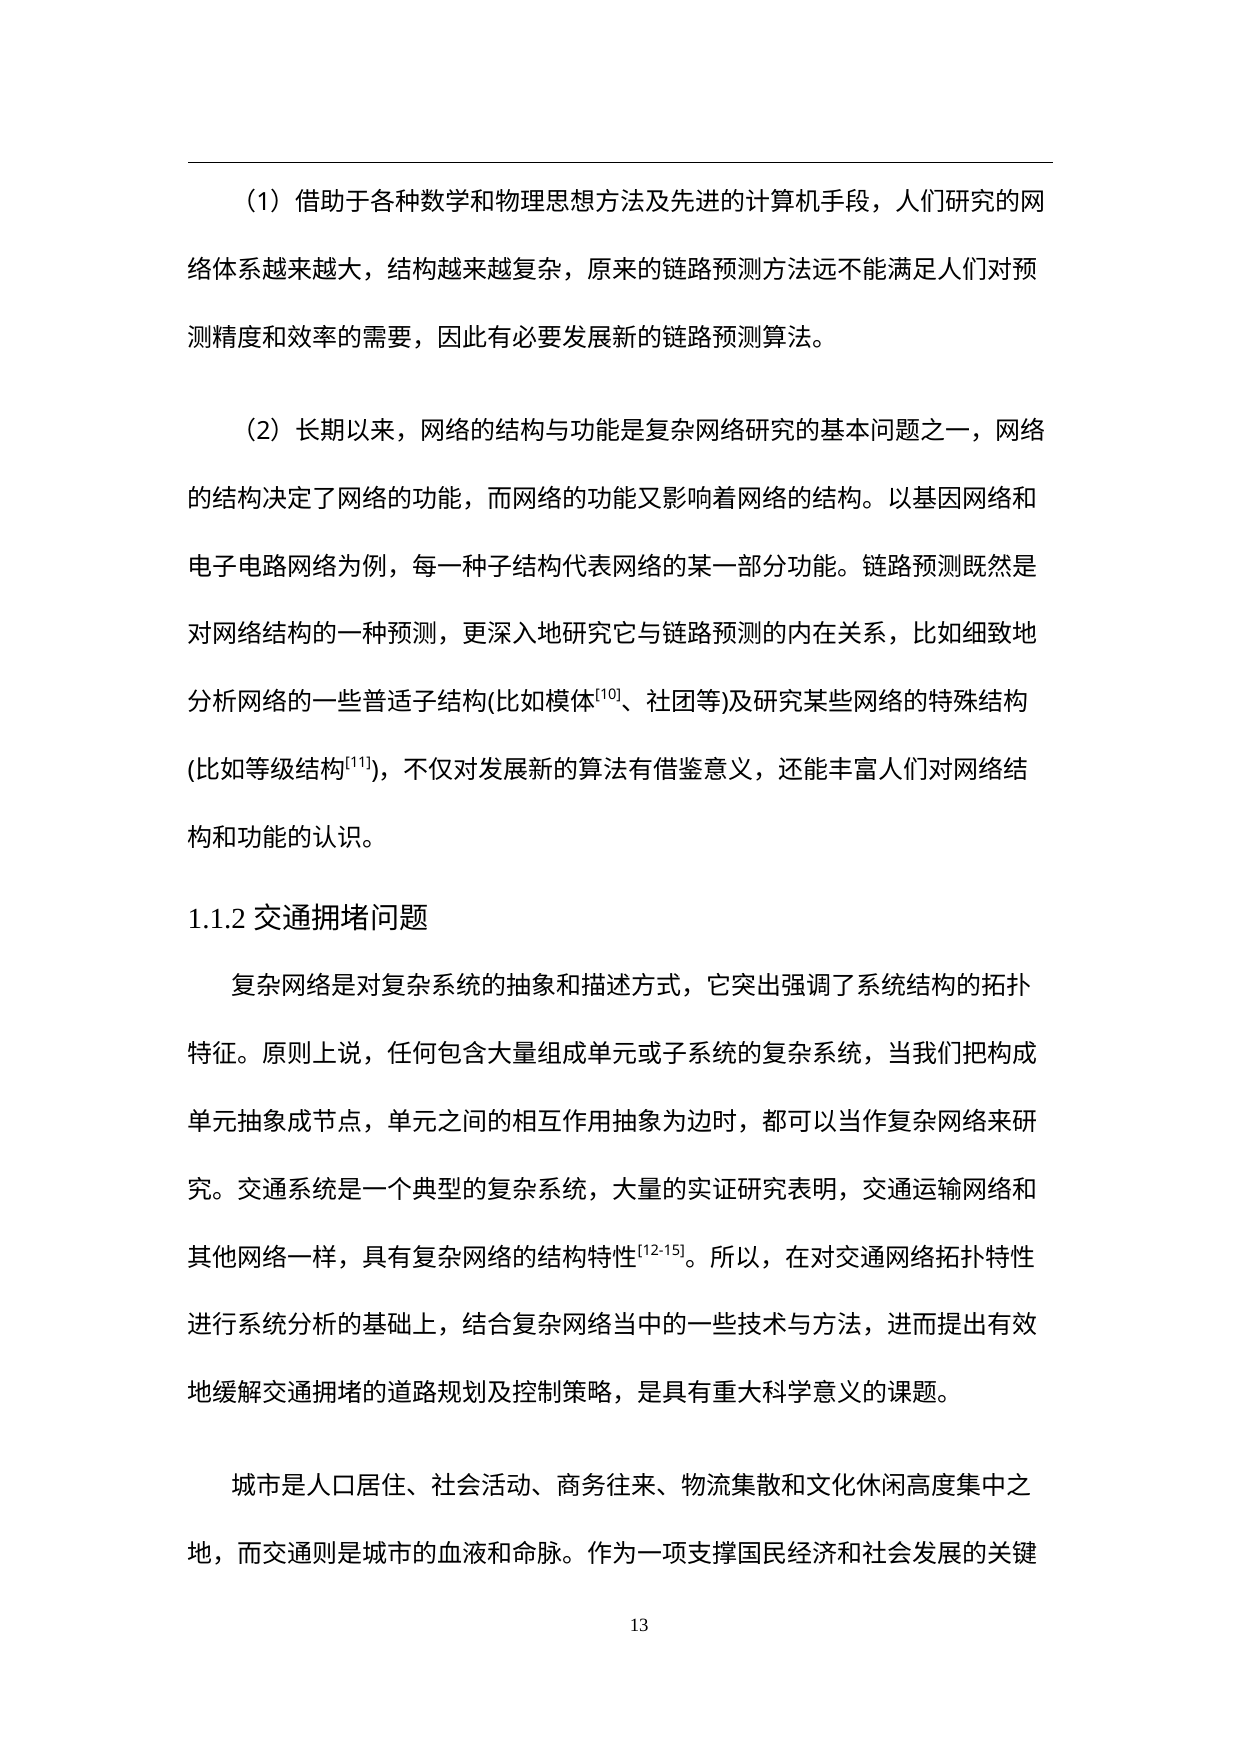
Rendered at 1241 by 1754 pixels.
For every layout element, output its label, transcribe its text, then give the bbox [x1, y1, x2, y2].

text （2）长期以来，网络的结构与功能是复杂网络研究的基本问题之一，网络的结构决定了网络的功能，而网络的功能又影响着网络的结构。以基因网络和电子电路网络为例，每一种子结构代表网络的某一部分功能。链路预测既然是对网络结构的一种预测，更深入地研究它与链路预测的内在关系，比如细致地分析网络的一些普适子结构(比如模体[10]、社团等)及研究某些网络的特殊结构(比如等级结构[11])，不仅对发展新的算法有借鉴意义，还能丰富人们对网络结构和功能的认识。 [187, 394, 1053, 870]
subtitle 1.1.2 交通拥堵问题 [187, 895, 1053, 937]
text （1）借助于各种数学和物理思想方法及先进的计算机手段，人们研究的网络体系越来越大，结构越来越复杂，原来的链路预测方法远不能满足人们对预测精度和效率的需要，因此有必要发展新的链路预测算法。 [187, 166, 1053, 369]
text 复杂网络是对复杂系统的抽象和描述方式，它突出强调了系统结构的拓扑特征。原则上说，任何包含大量组成单元或子系统的复杂系统，当我们把构成单元抽象成节点，单元之间的相互作用抽象为边时，都可以当作复杂网络来研究。交通系统是一个典型的复杂系统，大量的实证研究表明，交通运输网络和其他网络一样，具有复杂网络的结构特性[12-15]。所以，在对交通网络拓扑特性进行系统分析的基础上，结合复杂网络当中的一些技术与方法，进而提出有效地缓解交通拥堵的道路规划及控制策略，是具有重大科学意义的课题。 [187, 949, 1053, 1425]
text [187, 1450, 1053, 1586]
